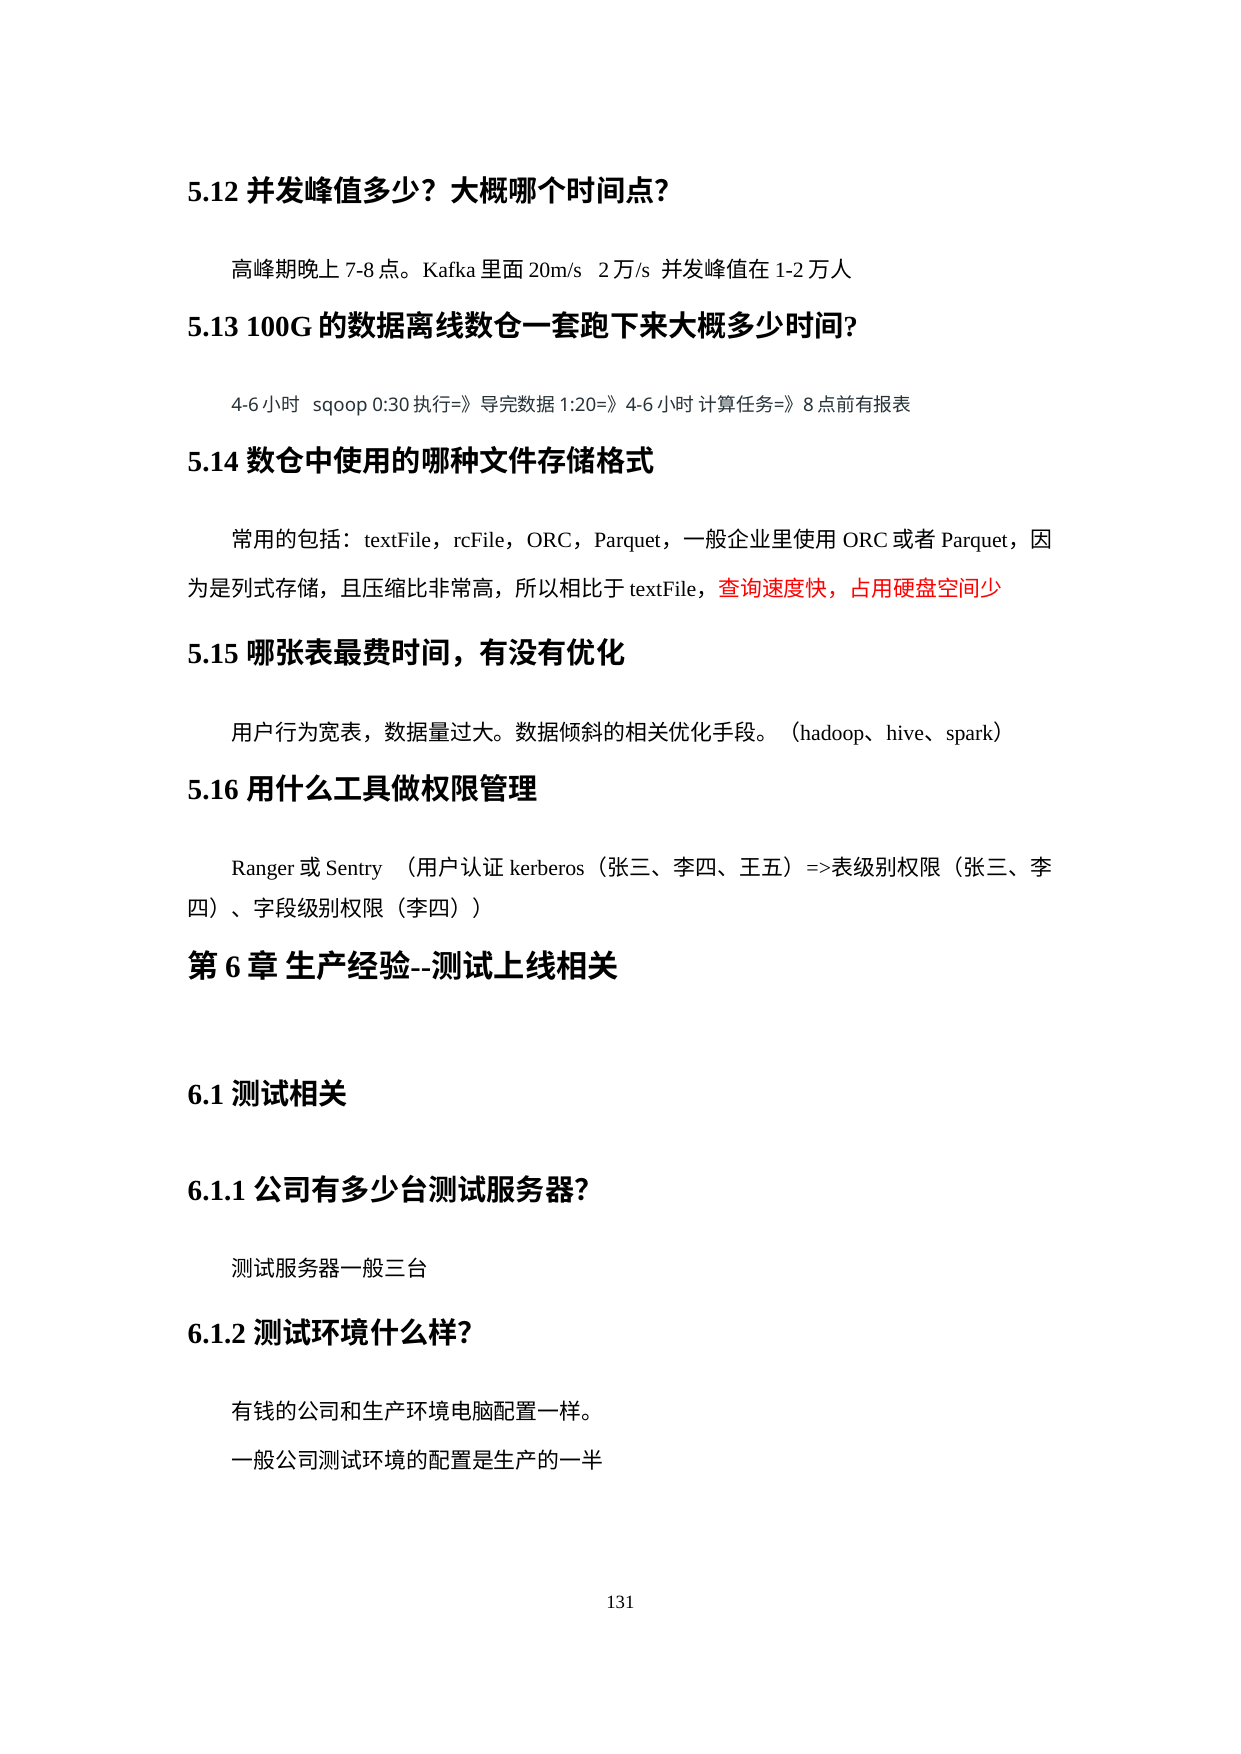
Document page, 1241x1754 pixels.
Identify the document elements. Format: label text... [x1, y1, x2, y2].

subtitle 6.1.1 公司有多少台测试服务器？ [187, 1155, 1053, 1220]
text 常用的包括：textFile，rcFile，ORC，Parquet，一般企业里使用ORC或者Parquet，因为是列式存储，且压缩比非常高，所以相比于textFile，查询速度快，占用硬盘空间少 [187, 522, 1053, 603]
subtitle 6.1.2 测试环境什么样？ [187, 1298, 1053, 1363]
subtitle 5.13 100G的数据离线数仓一套跑下来大概多少时间? [187, 292, 1053, 357]
subtitle 5.14 数仓中使用的哪种文件存储格式 [187, 426, 1053, 491]
text 高峰期晚上7-8点。Kafka里面20m/s 2万/s 并发峰值在1-2万人 [187, 251, 1053, 284]
subtitle 5.16 用什么工具做权限管理 [187, 754, 1053, 819]
text 用户行为宽表，数据量过大。数据倾斜的相关优化手段。（hadoop、hive、spark） [187, 714, 1053, 747]
subtitle 5.12 并发峰值多少？大概哪个时间点？ [187, 156, 1053, 221]
subtitle 第6章 生产经验--测试上线相关 [187, 931, 1053, 996]
text 4-6小时 sqoop 0:30执行=》导完数据1:20=》4-6小时 计算任务=》8点前有报表 [187, 387, 1053, 419]
text 有钱的公司和生产环境电脑配置一样。 [187, 1394, 1053, 1426]
text 测试服务器一般三台 [187, 1250, 1053, 1283]
text Ranger或Sentry （用户认证kerberos（张三、李四、王五）=>表级别权限（张三、李四）、字段级别权限（李四）） [187, 850, 1053, 923]
text 一般公司测试环境的配置是生产的一半 [187, 1442, 1053, 1475]
subtitle 5.15 哪张表最费时间，有没有优化 [187, 619, 1053, 684]
subtitle 6.1 测试相关 [187, 1059, 1053, 1124]
